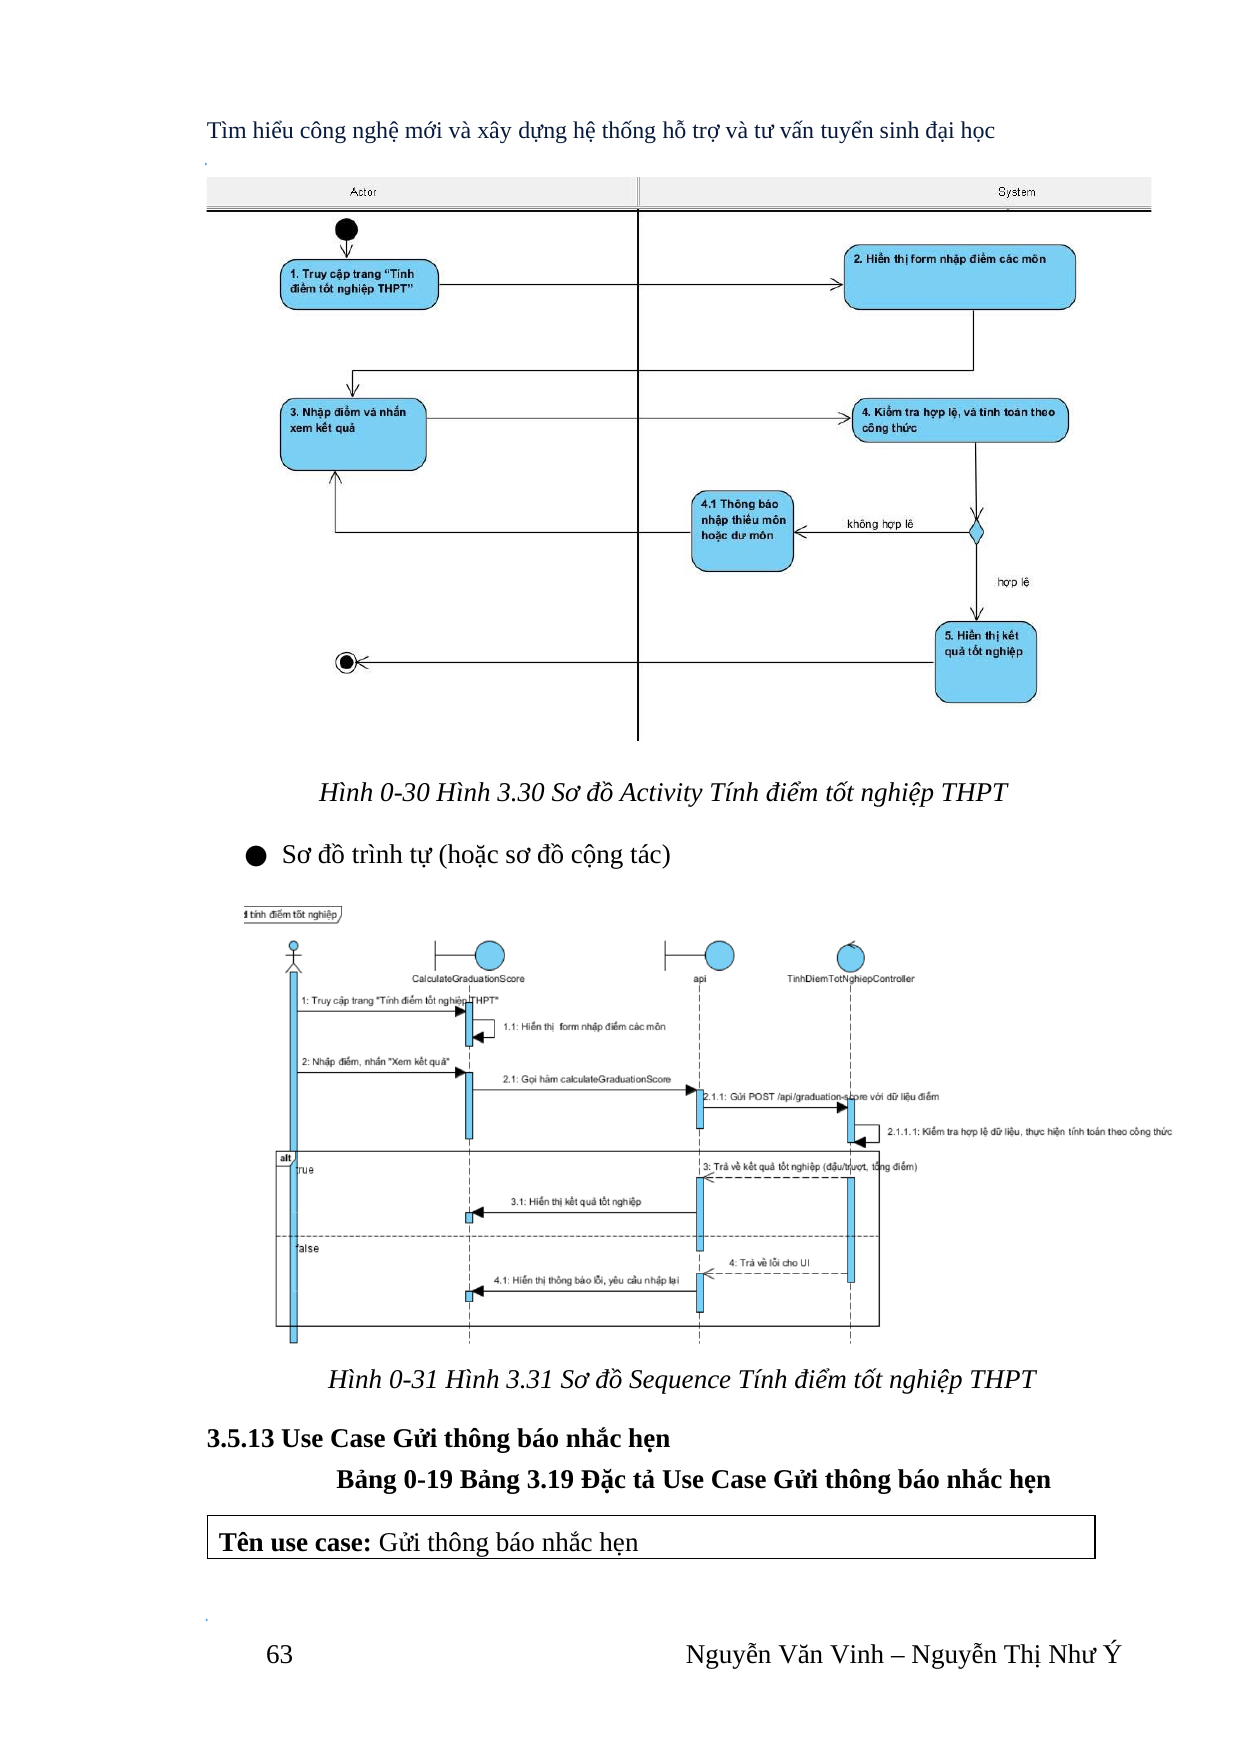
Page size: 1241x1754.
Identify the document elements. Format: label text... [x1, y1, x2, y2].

text Hình 0-31 Hình 3.31 Sơ đồ Sequence Tính điểm tốt nghiệp THPT [244, 1363, 1122, 1394]
text Hình 0-30 Hình 3.30 Sơ đồ Activity Tính điểm tốt nghiệp THPT [207, 776, 1122, 808]
table_header Tên use case: Gửi thông báo nhắc hẹn [208, 1516, 1094, 1557]
subtitle 3.5.13 Use Case Gửi thông báo nhắc hẹn [207, 1422, 1122, 1454]
text Bảng 0-19 Bảng 3.19 Đặc tả Use Case Gửi thông báo nhắc hẹn [207, 1463, 1122, 1494]
picture [206, 177, 1152, 741]
picture [244, 906, 1189, 1348]
list Sơ đồ trình tự (hoặc sơ đồ cộng tác) [244, 823, 1122, 879]
